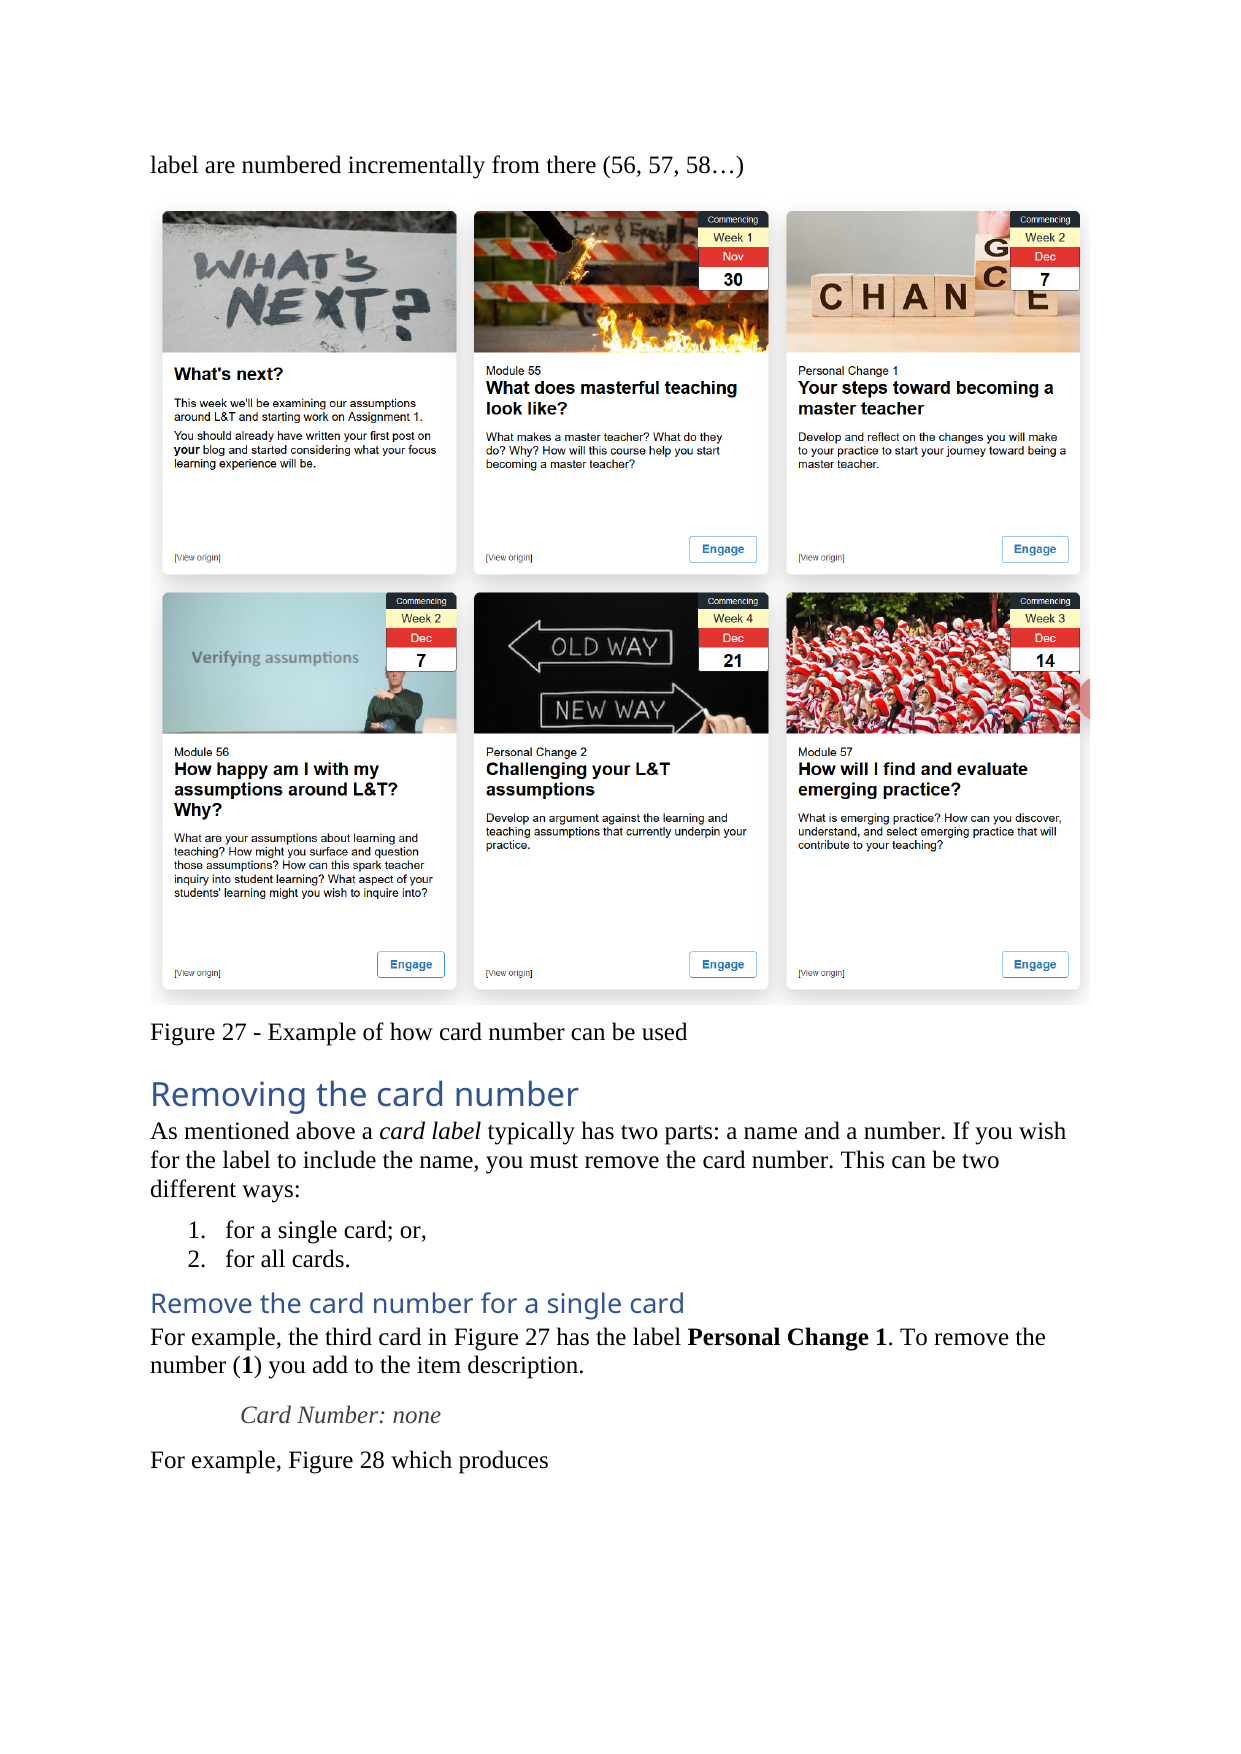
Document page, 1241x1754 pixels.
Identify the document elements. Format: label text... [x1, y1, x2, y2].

text Figure 27 - Example of how card number can be used [150, 1017, 1090, 1046]
text Card Number: none [240, 1400, 1000, 1429]
text For example, the third card in Figure 27 has the label Personal Change 1. To remove the number (1) you add to the item description. [150, 1322, 1090, 1379]
list for all cards. [187, 1244, 1090, 1272]
subtitle Remove the card number for a single card [150, 1285, 1090, 1322]
text As mentioned above a card label typically has two parts: a name and a number. If you wish for the label to include the name, you must remove the card number. This can be two different ways: [150, 1116, 1090, 1202]
list for a single card; or, [187, 1215, 1090, 1244]
text For example, Figure 28 which produces [150, 1446, 1090, 1474]
picture [150, 191, 1091, 1005]
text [150, 150, 1090, 179]
subtitle Removing the card number [150, 1071, 1090, 1116]
